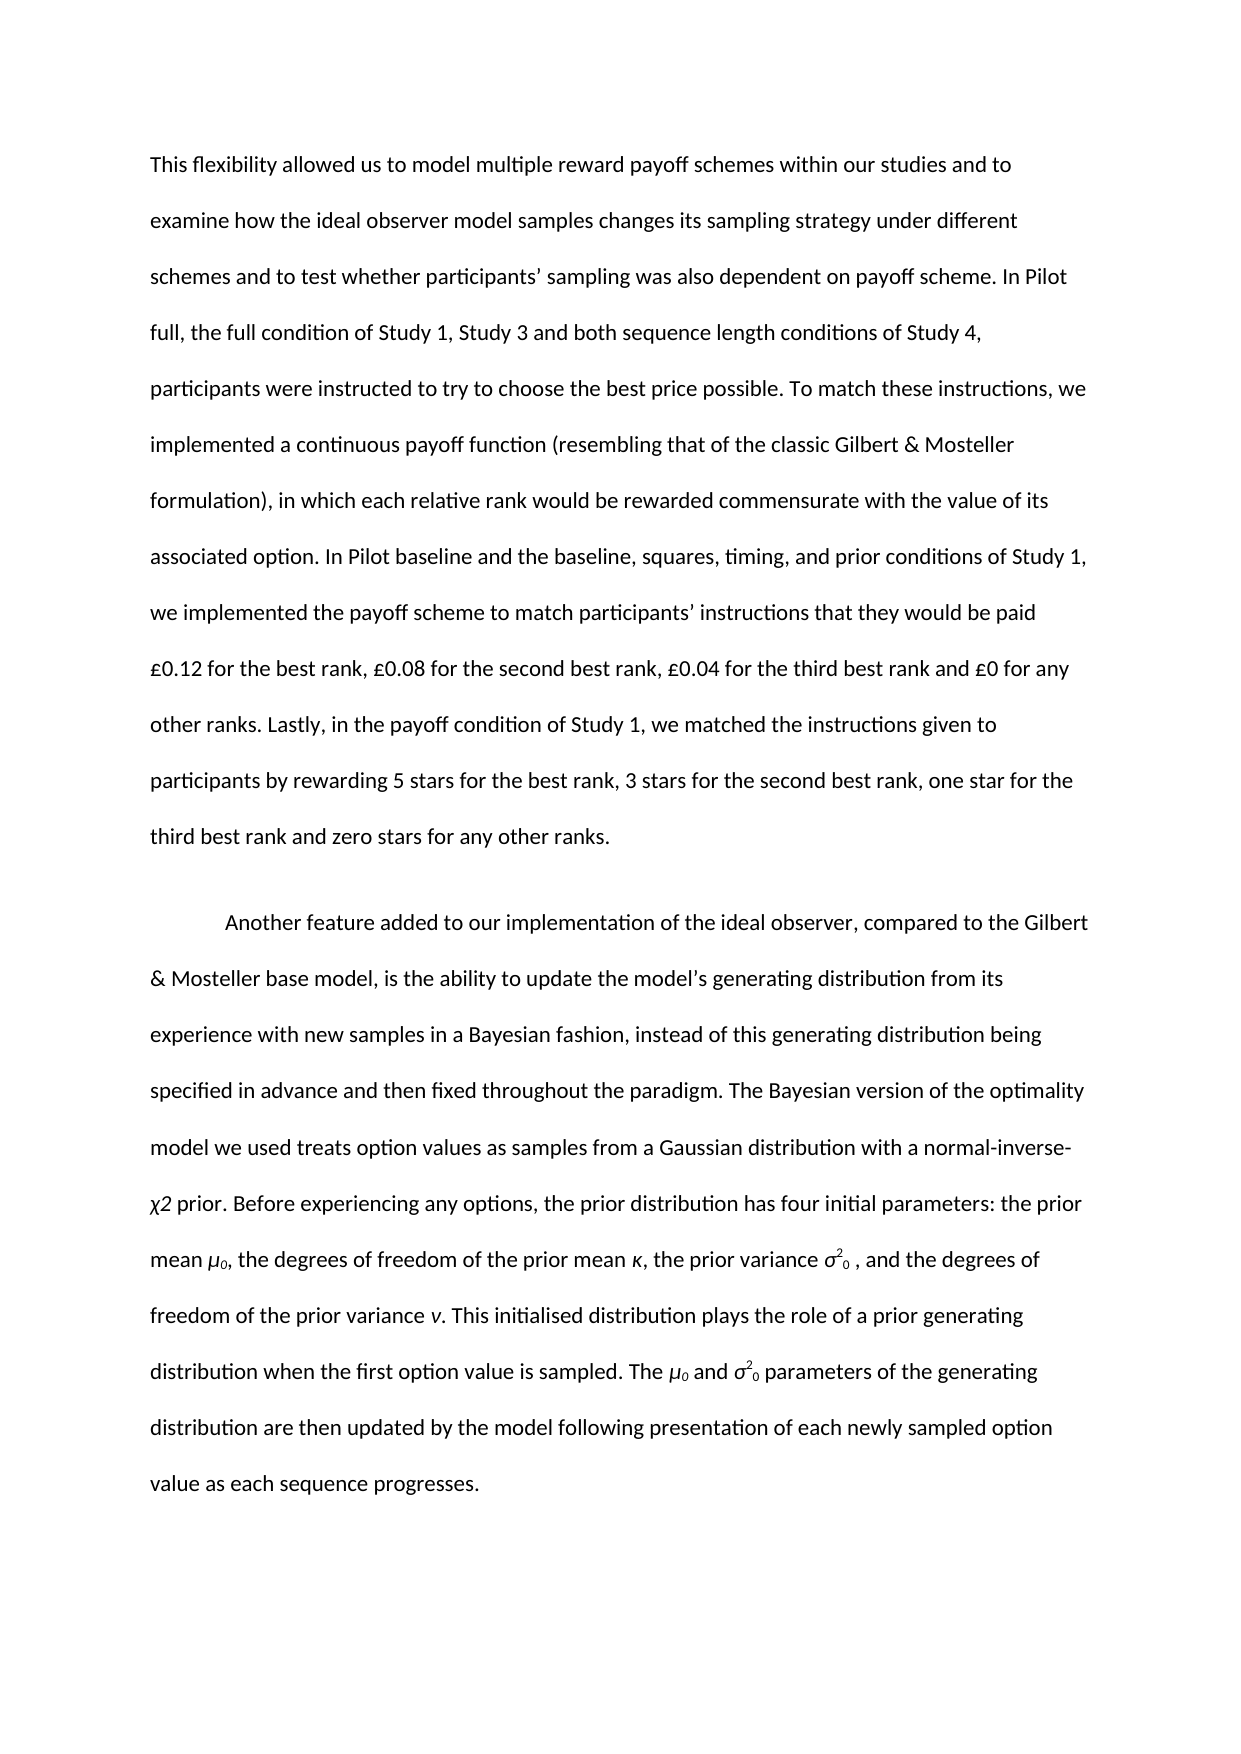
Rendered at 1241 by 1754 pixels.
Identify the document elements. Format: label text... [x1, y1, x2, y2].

text This flexibility allowed us to model multiple reward payoff schemes within our studies and to examine how the ideal observer model samples changes its sampling strategy under different schemes and to test whether participants’ sampling was also dependent on payoff scheme. In Pilot full, the full condition of Study 1, Study 3 and both sequence length conditions of Study 4, participants were instructed to try to choose the best price possible. To match these instructions, we implemented a continuous payoff function (resembling that of the classic Gilbert & Mosteller formulation), in which each relative rank would be rewarded commensurate with the value of its associated option. In Pilot baseline and the baseline, squares, timing, and prior conditions of Study 1, we implemented the payoff scheme to match participants’ instructions that they would be paid £0.12 for the best rank, £0.08 for the second best rank, £0.04 for the third best rank and £0 for any other ranks. Lastly, in the payoff condition of Study 1, we matched the instructions given to participants by rewarding 5 stars for the best rank, 3 stars for the second best rank, one star for the third best rank and zero stars for any other ranks. [150, 150, 1090, 851]
text Another feature added to our implementation of the ideal observer, compared to the Gilbert & Mosteller base model, is the ability to update the model’s generating distribution from its experience with new samples in a Bayesian fashion, instead of this generating distribution being specified in advance and then fixed throughout the paradigm. The Bayesian version of the optimality model we used treats option values as samples from a Gaussian distribution with a normal-inverse-χ2 prior. Before experiencing any options, the prior distribution has four initial parameters: the prior mean μ0, the degrees of freedom of the prior mean κ, the prior variance σ20 , and the degrees of freedom of the prior variance ν. This initialised distribution plays the role of a prior generating distribution when the first option value is sampled. The μ0 and σ20 parameters of the generating distribution are then updated by the model following presentation of each newly sampled option value as each sequence progresses. [150, 908, 1090, 1497]
